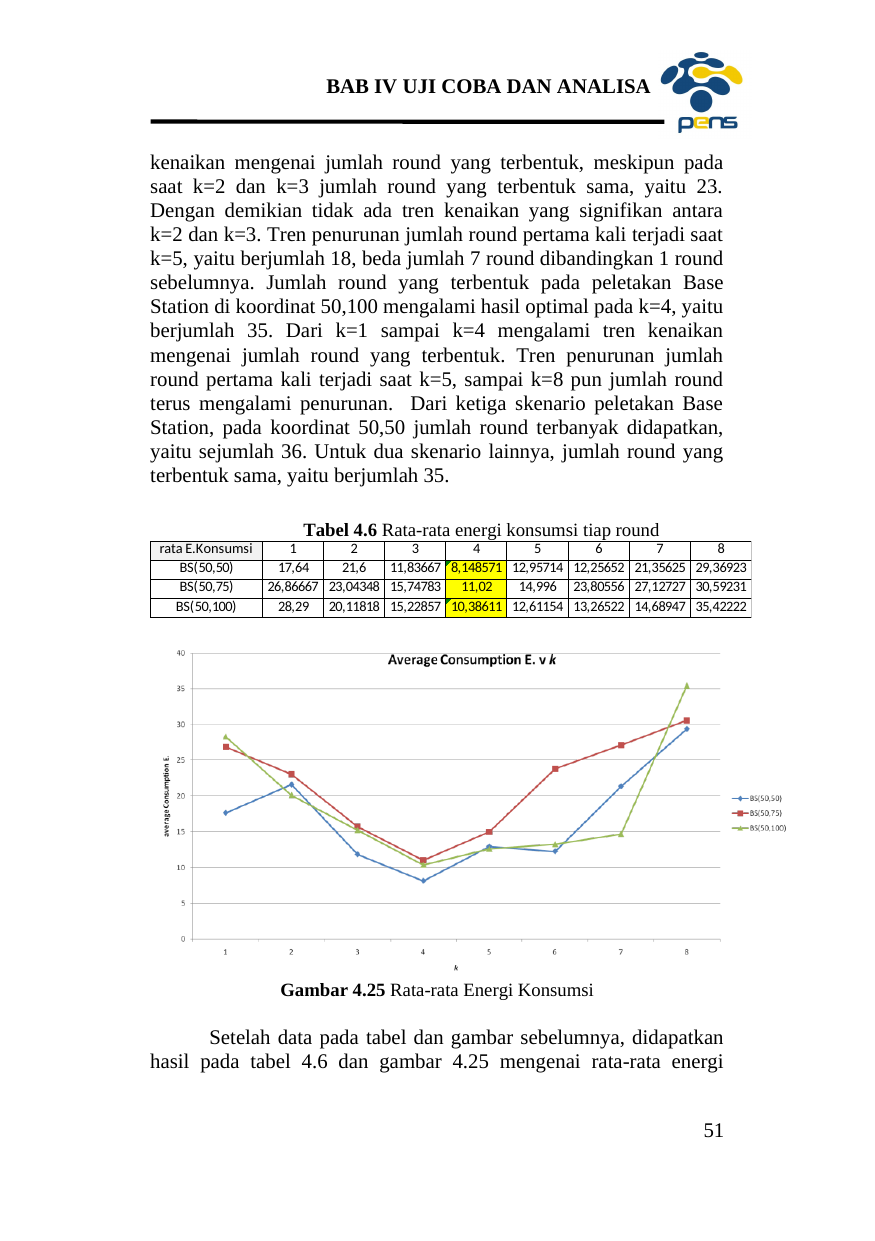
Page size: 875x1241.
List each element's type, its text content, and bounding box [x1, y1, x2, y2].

text Gambar 4.25 Rata-rata Energi Konsumsi [150, 983, 724, 1001]
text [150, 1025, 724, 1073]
text Tabel 4.6 Rata-rata energi konsumsi tiap round [165, 519, 724, 541]
picture [657, 50, 753, 139]
picture [150, 643, 794, 983]
